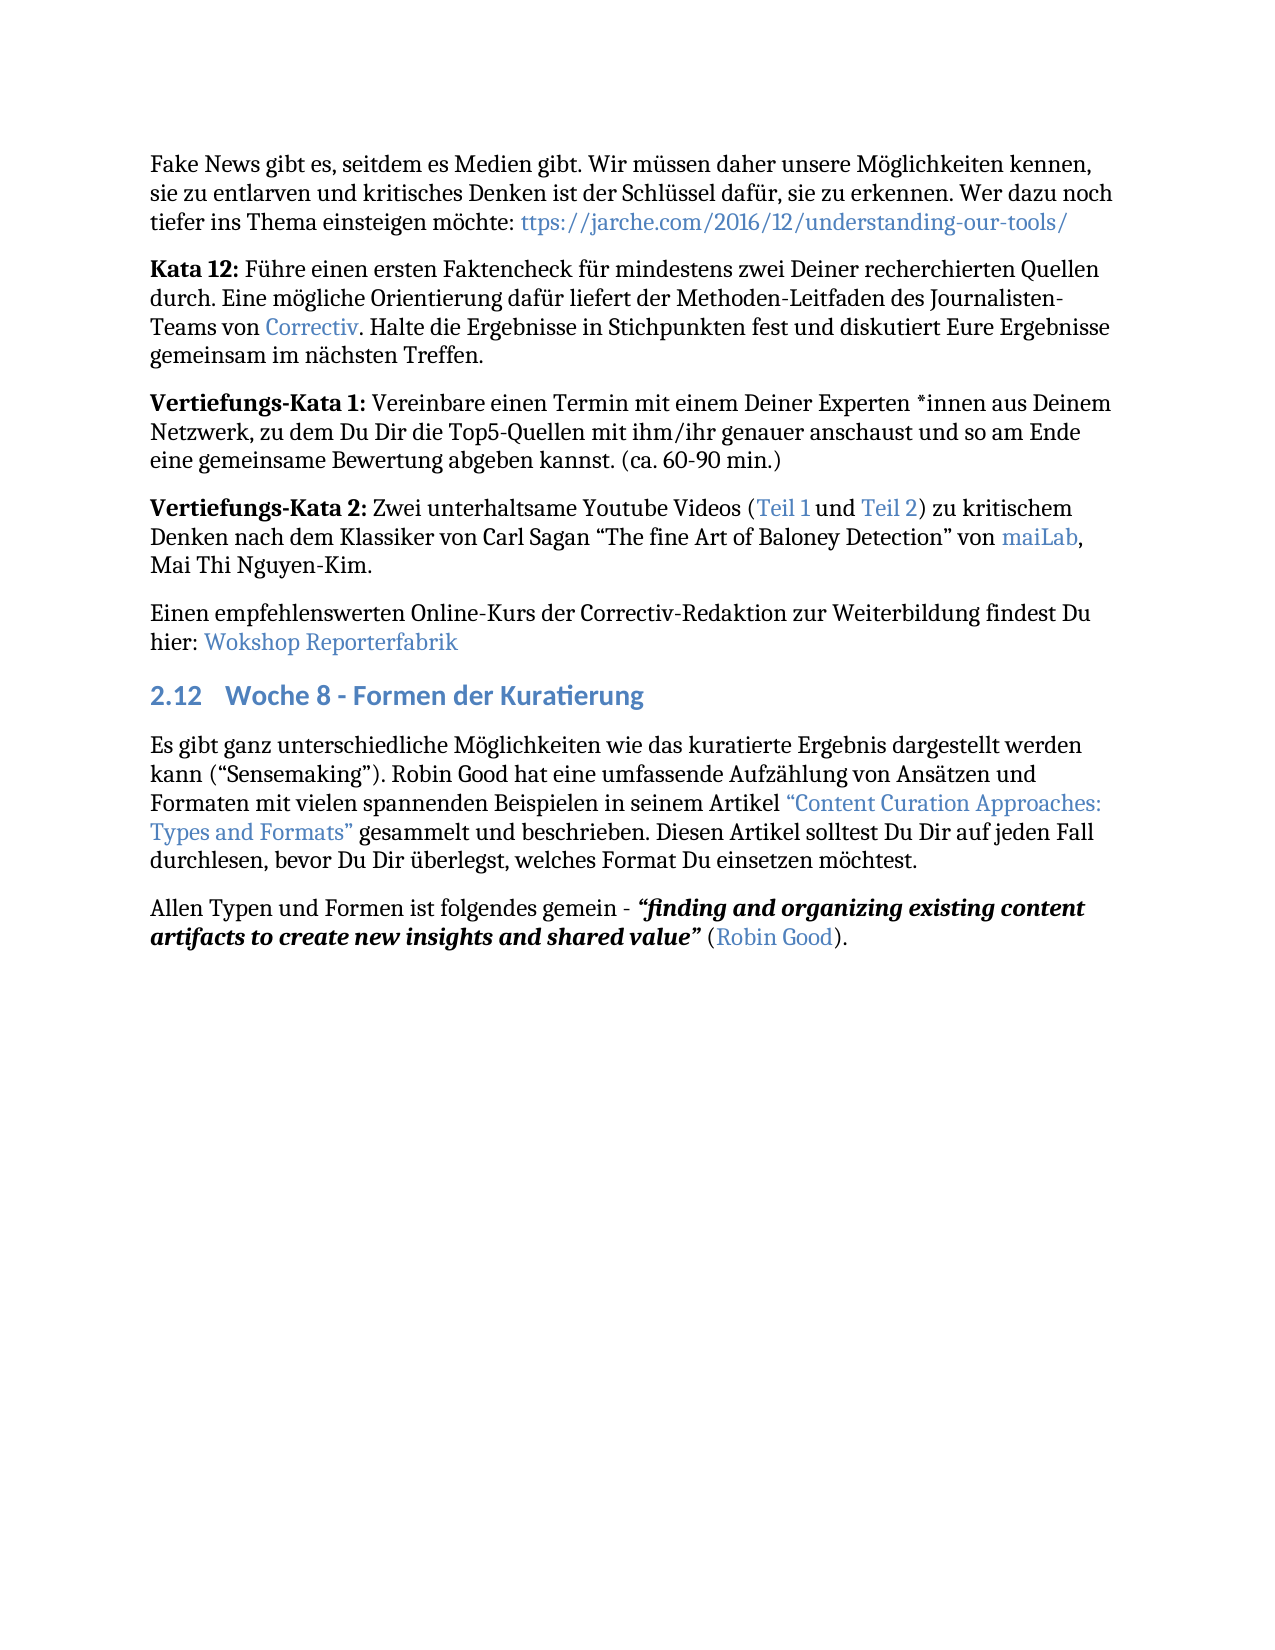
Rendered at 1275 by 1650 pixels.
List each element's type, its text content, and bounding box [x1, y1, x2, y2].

text Kata 12: Führe einen ersten Faktencheck für mindestens zwei Deiner recherchierten Quellen durch. Eine mögliche Orientierung dafür liefert der Methoden-Leitfaden des Journalisten-Teams von Correctiv. Halte die Ergebnisse in Stichpunkten fest und diskutiert Eure Ergebnisse gemeinsam im nächsten Treffen. [150, 255, 1125, 370]
text Vertiefungs-Kata 2: Zwei unterhaltsame Youtube Videos (Teil 1 und Teil 2) zu kritischem Denken nach dem Klassiker von Carl Sagan “The fine Art of Baloney Detection” von maiLab, Mai Thi Nguyen-Kim. [150, 494, 1125, 580]
text Allen Typen und Formen ist folgendes gemein - “finding and organizing existing content artifacts to create new insights and shared value” (Robin Good). [150, 894, 1125, 951]
text Fake News gibt es, seitdem es Medien gibt. Wir müssen daher unsere Möglichkeiten kennen, sie zu entlarven und kritisches Denken ist der Schlüssel dafür, sie zu erkennen. Wer dazu noch tiefer ins Thema einsteigen möchte: ttps://jarche.com/2016/12/understanding-our-tools/ [150, 150, 1125, 236]
text Vertiefungs-Kata 1: Vereinbare einen Termin mit einem Deiner Experten *innen aus Deinem Netzwerk, zu dem Du Dir die Top5-Quellen mit ihm/ihr genauer anschaust und so am Ende eine gemeinsame Bewertung abgeben kannst. (ca. 60-90 min.) [150, 389, 1125, 475]
text Es gibt ganz unterschiedliche Möglichkeiten wie das kuratierte Ergebnis dargestellt werden kann (“Sensemaking”). Robin Good hat eine umfassende Aufzählung von Ansätzen und Formaten mit vielen spannenden Beispielen in seinem Artikel “Content Curation Approaches: Types and Formats” gesammelt und beschrieben. Diesen Artikel solltest Du Dir auf jeden Fall durchlesen, bevor Du Dir überlegst, welches Format Du einsetzen möchtest. [150, 731, 1125, 875]
subtitle 2.12 Woche 8 - Formen der Kuratierung [150, 677, 1125, 713]
text Einen empfehlenswerten Online-Kurs der Correctiv-Redaktion zur Weiterbildung findest Du hier: Wokshop Reporterfabrik [150, 599, 1125, 656]
